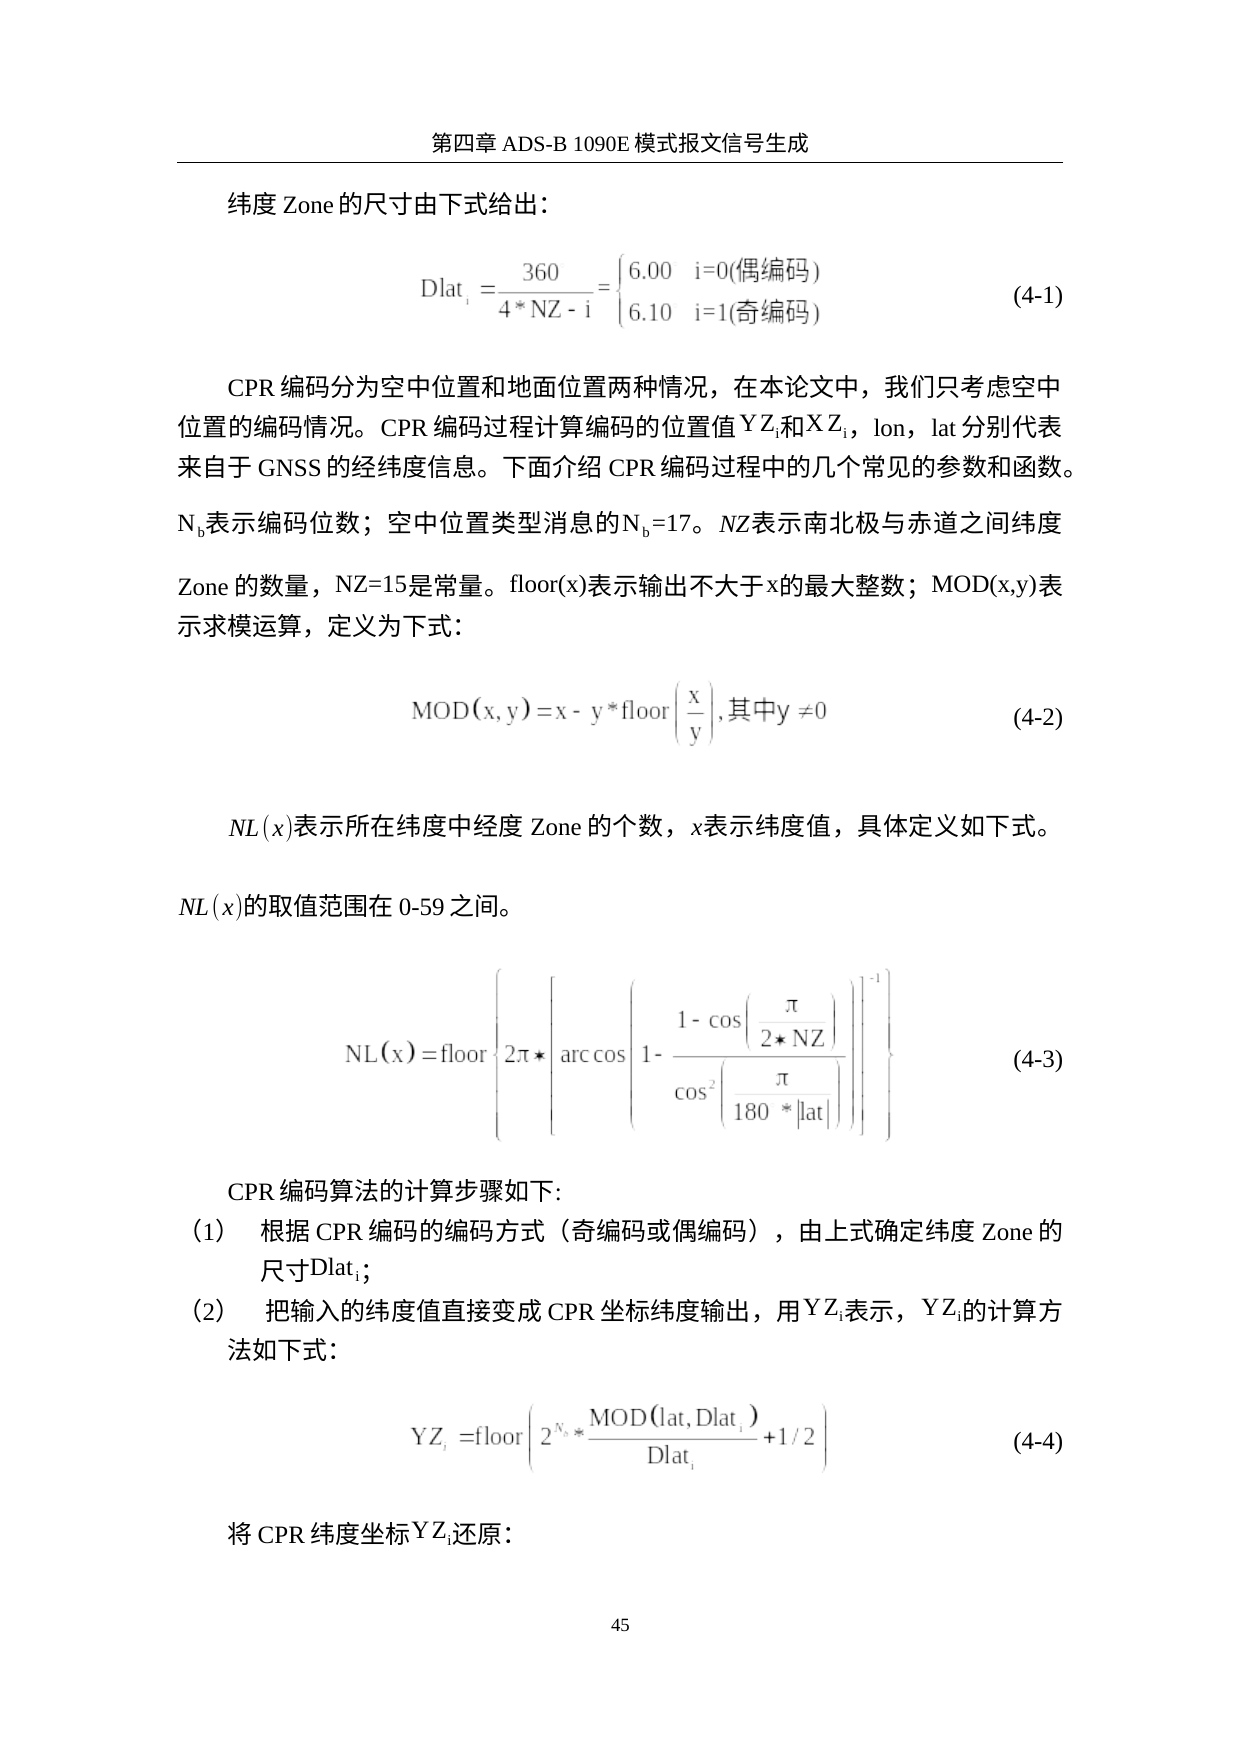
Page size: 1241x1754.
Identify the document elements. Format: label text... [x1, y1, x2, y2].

text CPR编码算法的计算步骤如下: [177, 1170, 1063, 1210]
text 表示所在纬度中经度Zone的个数，表示纬度值，具体定义如下式。的取值范围在0-59之间。 [177, 788, 1063, 947]
list 把输入的纬度值直接变成CPR坐标纬度输出，用表示，的计算方法如下式： [177, 1289, 1063, 1369]
text (4-1) [177, 234, 1063, 354]
list 将CPR纬度坐标还原： [227, 1513, 1063, 1552]
text (4-3) [177, 959, 1063, 1158]
text 纬度Zone的尺寸由下式给出： [177, 182, 1063, 222]
text (4-2) [177, 656, 1063, 776]
text CPR编码分为空中位置和地面位置两种情况，在本论文中，我们只考虑空中位置的编码情况。CPR编码过程计算编码的位置值和，lon，lat分别代表来自于GNSS的经纬度信息。下面介绍CPR编码过程中的几个常见的参数和函数。表示编码位数；空中位置类型消息的。表示南北极与赤道之间纬度Zone的数量，是常量。表示输出不大于的最大整数；表示求模运算，定义为下式： [177, 366, 1063, 644]
text (4-4) [177, 1381, 1063, 1500]
list 根据CPR编码的编码方式（奇编码或偶编码），由上式确定纬度Zone的尺寸； [177, 1210, 1063, 1289]
